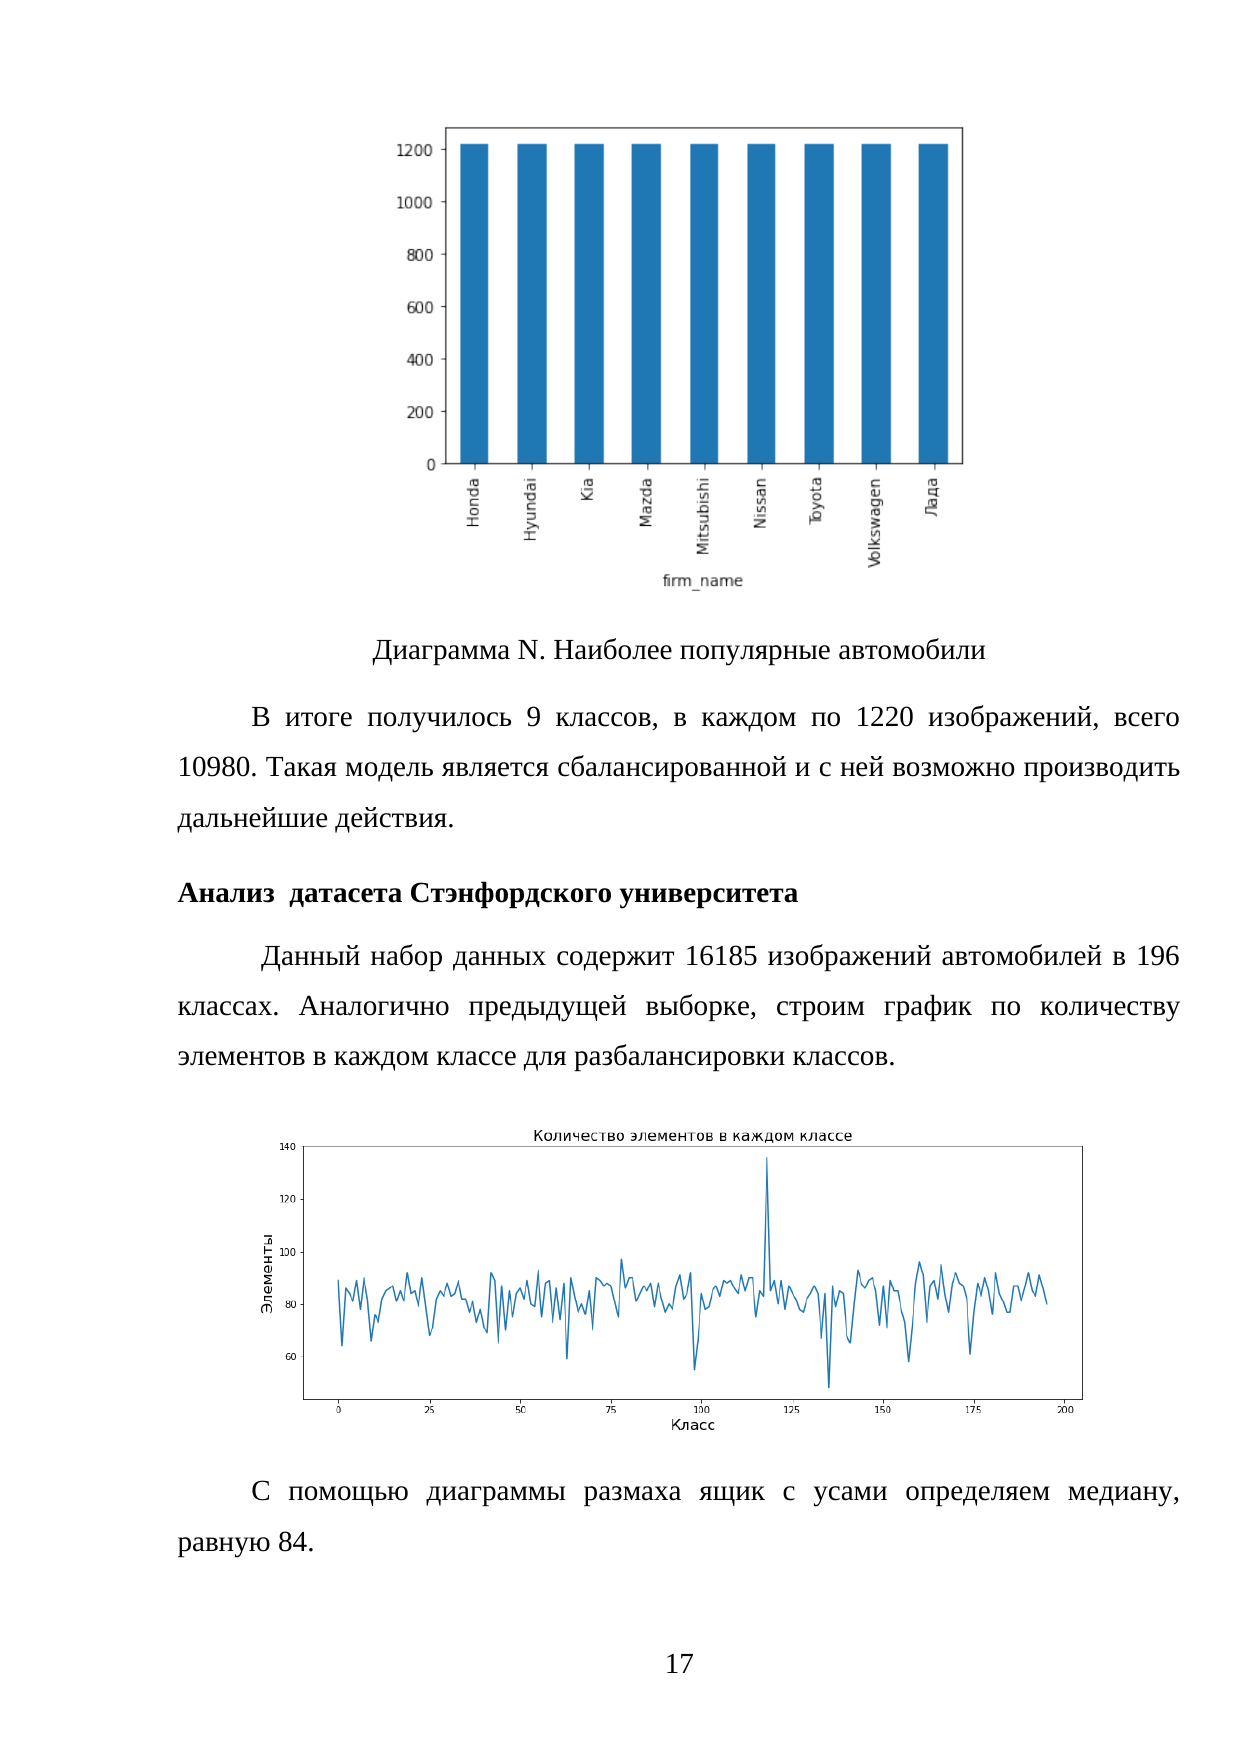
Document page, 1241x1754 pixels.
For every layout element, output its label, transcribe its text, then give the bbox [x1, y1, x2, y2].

text Данный набор данных содержит 16185 изображений автомобилей в 196 классах. Аналогично предыдущей выборке, строим график по количеству элементов в каждом классе для разбалансировки классов. [177, 938, 1181, 1072]
subtitle Анализ датасета Стэнфордского университета [177, 875, 1181, 908]
picture [177, 1105, 1182, 1441]
text В итоге получилось 9 классов, в каждом по 1220 изображений, всего 10980. Такая модель является сбалансированной и с ней возможно производить дальнейшие действия. [177, 699, 1181, 833]
picture [385, 118, 973, 599]
text Диаграмма N. Наиболее популярные автомобили [177, 632, 1181, 666]
text С помощью диаграммы размаха ящик с усами определяем медиану, равную 84. [177, 1473, 1181, 1557]
